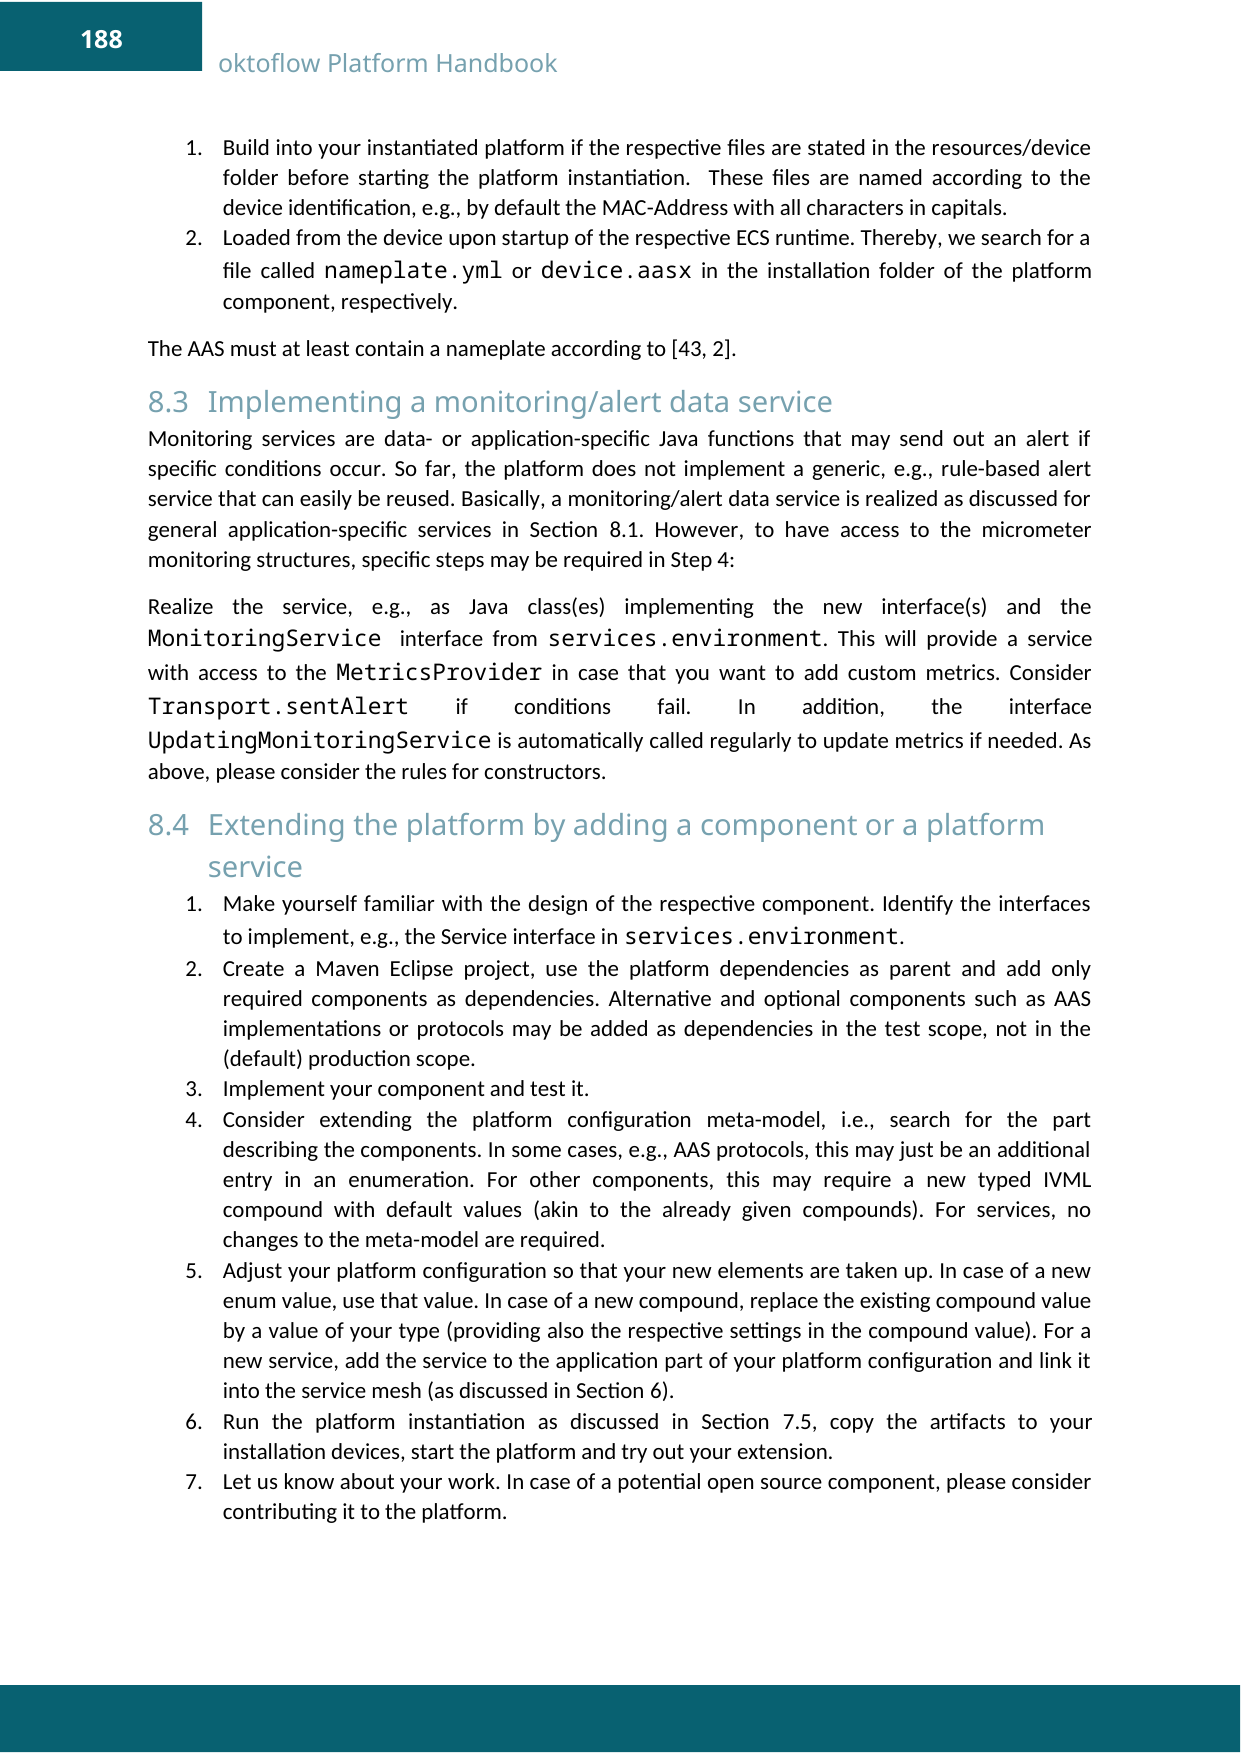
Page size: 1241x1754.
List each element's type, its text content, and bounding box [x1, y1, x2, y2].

list Run the platform instantiation as discussed in Section 7.5, copy the artifacts to your installation devices, start the platform and try out your extension. [185, 1407, 1093, 1465]
list Create a Maven Eclipse project, use the platform dependencies as parent and add only required components as dependencies. Alternative and optional components such as AAS implementations or protocols may be added as dependencies in the test scope, not in the (default) production scope. [185, 954, 1093, 1072]
text The AAS must at least contain a nameplate according to [43, 2]. [148, 334, 1093, 362]
subtitle Extending the platform by adding a component or a platform service [148, 804, 1093, 886]
text Monitoring services are data- or application-specific Java functions that may send out an alert if specific conditions occur. So far, the platform does not implement a generic, e.g., rule-based alert service that can easily be reused. Basically, a monitoring/alert data service is realized as discussed for general application-specific services in Section 8.1. However, to have access to the micrometer monitoring structures, specific steps may be required in Step 4: [148, 424, 1093, 573]
list Adjust your platform configuration so that your new elements are taken up. In case of a new enum value, use that value. In case of a new compound, replace the existing compound value by a value of your type (providing also the respective settings in the compound value). For a new service, add the service to the application part of your platform configuration and link it into the service mesh (as discussed in Section 6). [185, 1256, 1093, 1405]
subtitle Implementing a monitoring/alert data service [148, 381, 1093, 421]
list Make yourself familiar with the design of the respective component. Identify the interfaces to implement, e.g., the Service interface in services.environment. [185, 889, 1093, 951]
list Let us know about your work. In case of a potential open source component, please consider contributing it to the platform. [185, 1467, 1093, 1526]
list Loaded from the device upon startup of the respective ECS runtime. Thereby, we search for a file called nameplate.yml or device.aasx in the installation folder of the platform component, respectively. [185, 223, 1093, 316]
list Consider extending the platform configuration meta-model, i.e., search for the part describing the components. In some cases, e.g., AAS protocols, this may just be an additional entry in an enumeration. For other components, this may require a new typed IVML compound with default values (akin to the already given compounds). For services, no changes to the meta-model are required. [185, 1105, 1093, 1254]
list Implement your component and test it. [185, 1074, 1093, 1103]
list Build into your instantiated platform if the respective files are stated in the resources/device folder before starting the platform instantiation. These files are named according to the device identification, e.g., by default the MAC-Address with all characters in capitals. [185, 133, 1093, 221]
text Realize the service, e.g., as Java class(es) implementing the new interface(s) and the MonitoringService interface from services.environment. This will provide a service with access to the MetricsProvider in case that you want to add custom metrics. Consider Transport.sentAlert if conditions fail. In addition, the interface UpdatingMonitoringService is automatically called regularly to update metrics if needed. As above, please consider the rules for constructors. [148, 592, 1093, 785]
